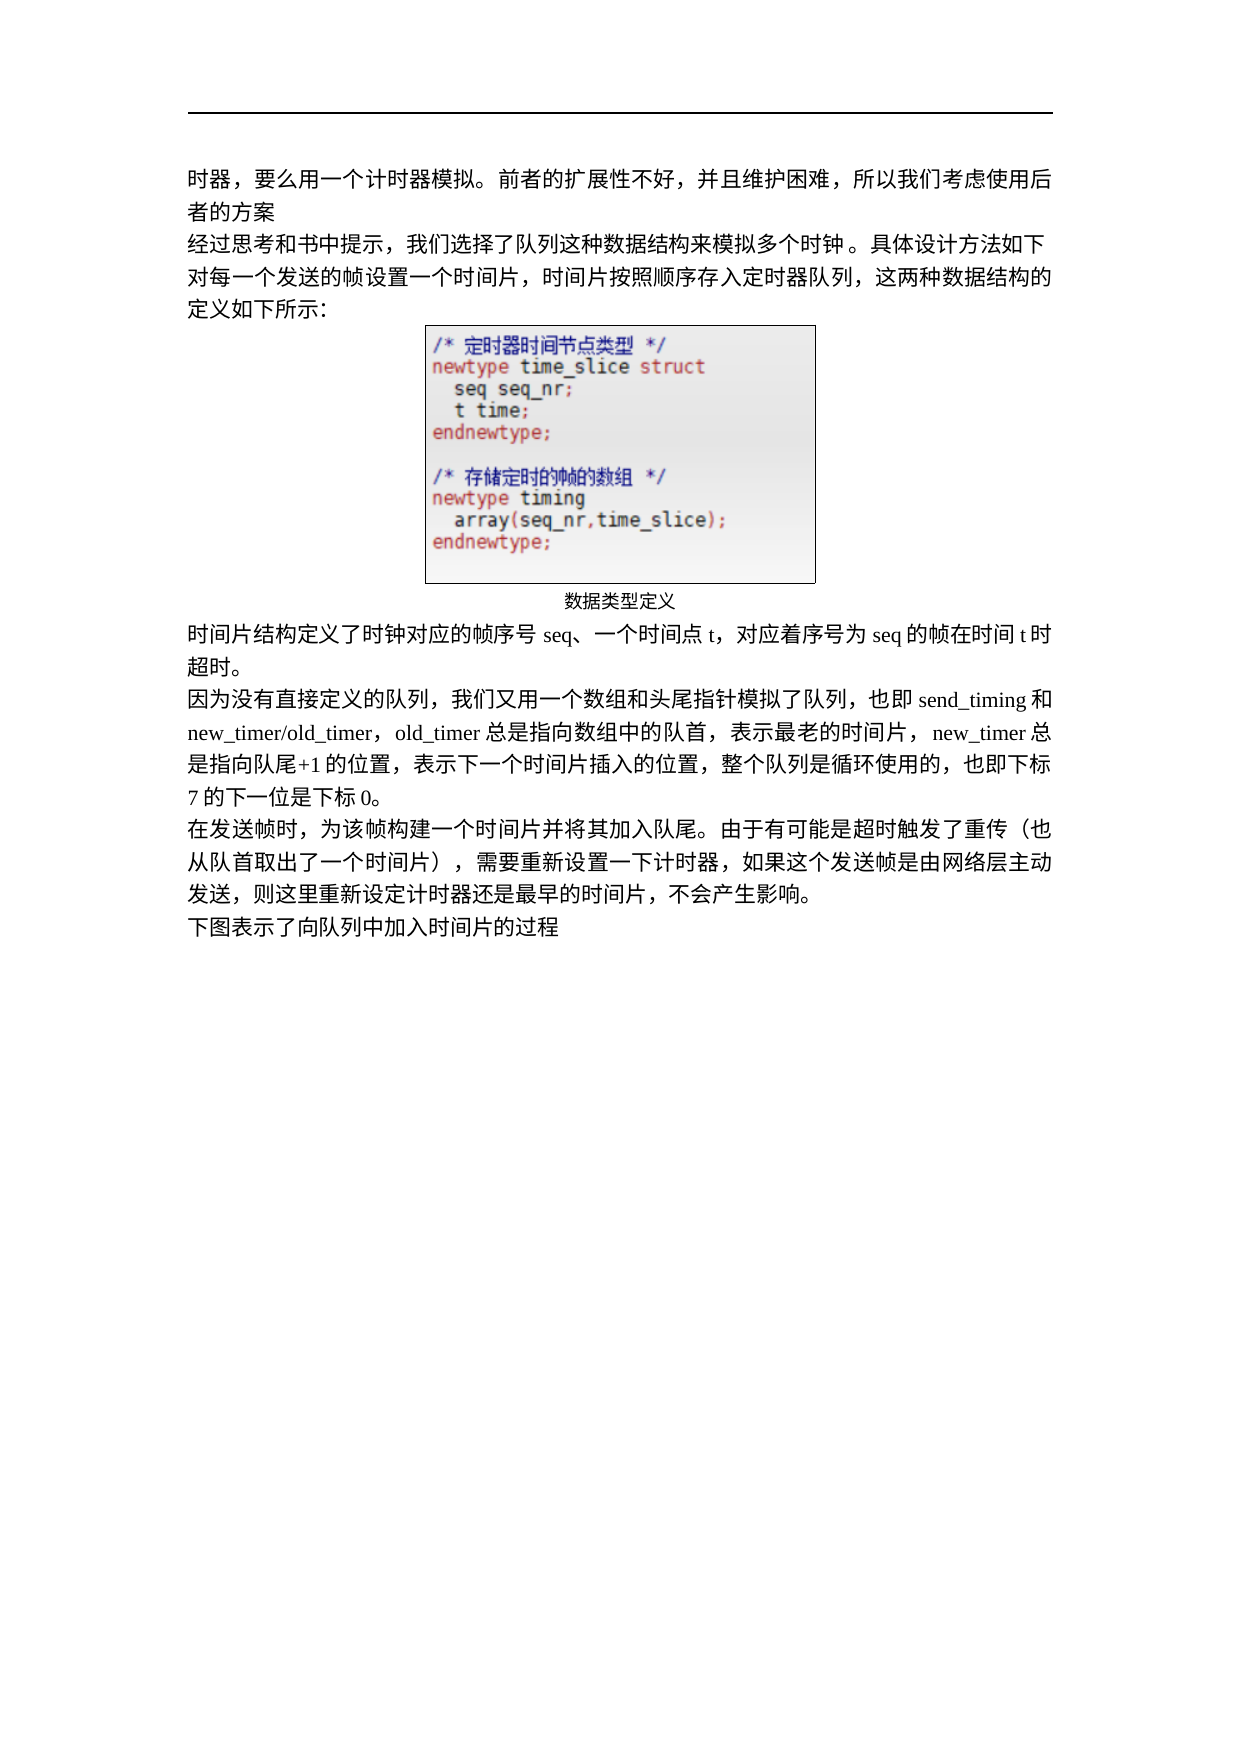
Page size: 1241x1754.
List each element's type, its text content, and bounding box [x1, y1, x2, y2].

text 经过思考和书中提示，我们选择了队列这种数据结构来模拟多个时钟 。具体设计方法如下 [187, 227, 1053, 259]
text 因为没有直接定义的队列，我们又用一个数组和头尾指针模拟了队列，也即send_timing和new_timer/old_timer，old_timer总是指向数组中的队首，表示最老的时间片，new_timer总是指向队尾+1的位置，表示下一个时间片插入的位置，整个队列是循环使用的，也即下标7的下一位是下标0。 [187, 682, 1053, 812]
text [187, 162, 1053, 227]
text 对每一个发送的帧设置一个时间片，时间片按照顺序存入定时器队列，这两种数据结构的定义如下所示： [187, 259, 1053, 324]
text 在发送帧时，为该帧构建一个时间片并将其加入队尾。由于有可能是超时触发了重传（也从队首取出了一个时间片），需要重新设置一下计时器，如果这个发送帧是由网络层主动发送，则这里重新设定计时器还是最早的时间片，不会产生影响。 [187, 812, 1053, 909]
picture [426, 326, 815, 583]
text 数据类型定义 [187, 584, 1053, 617]
text 时间片结构定义了时钟对应的帧序号seq、一个时间点t，对应着序号为seq的帧在时间t时超时。 [187, 617, 1053, 682]
text 下图表示了向队列中加入时间片的过程 [187, 909, 1053, 942]
